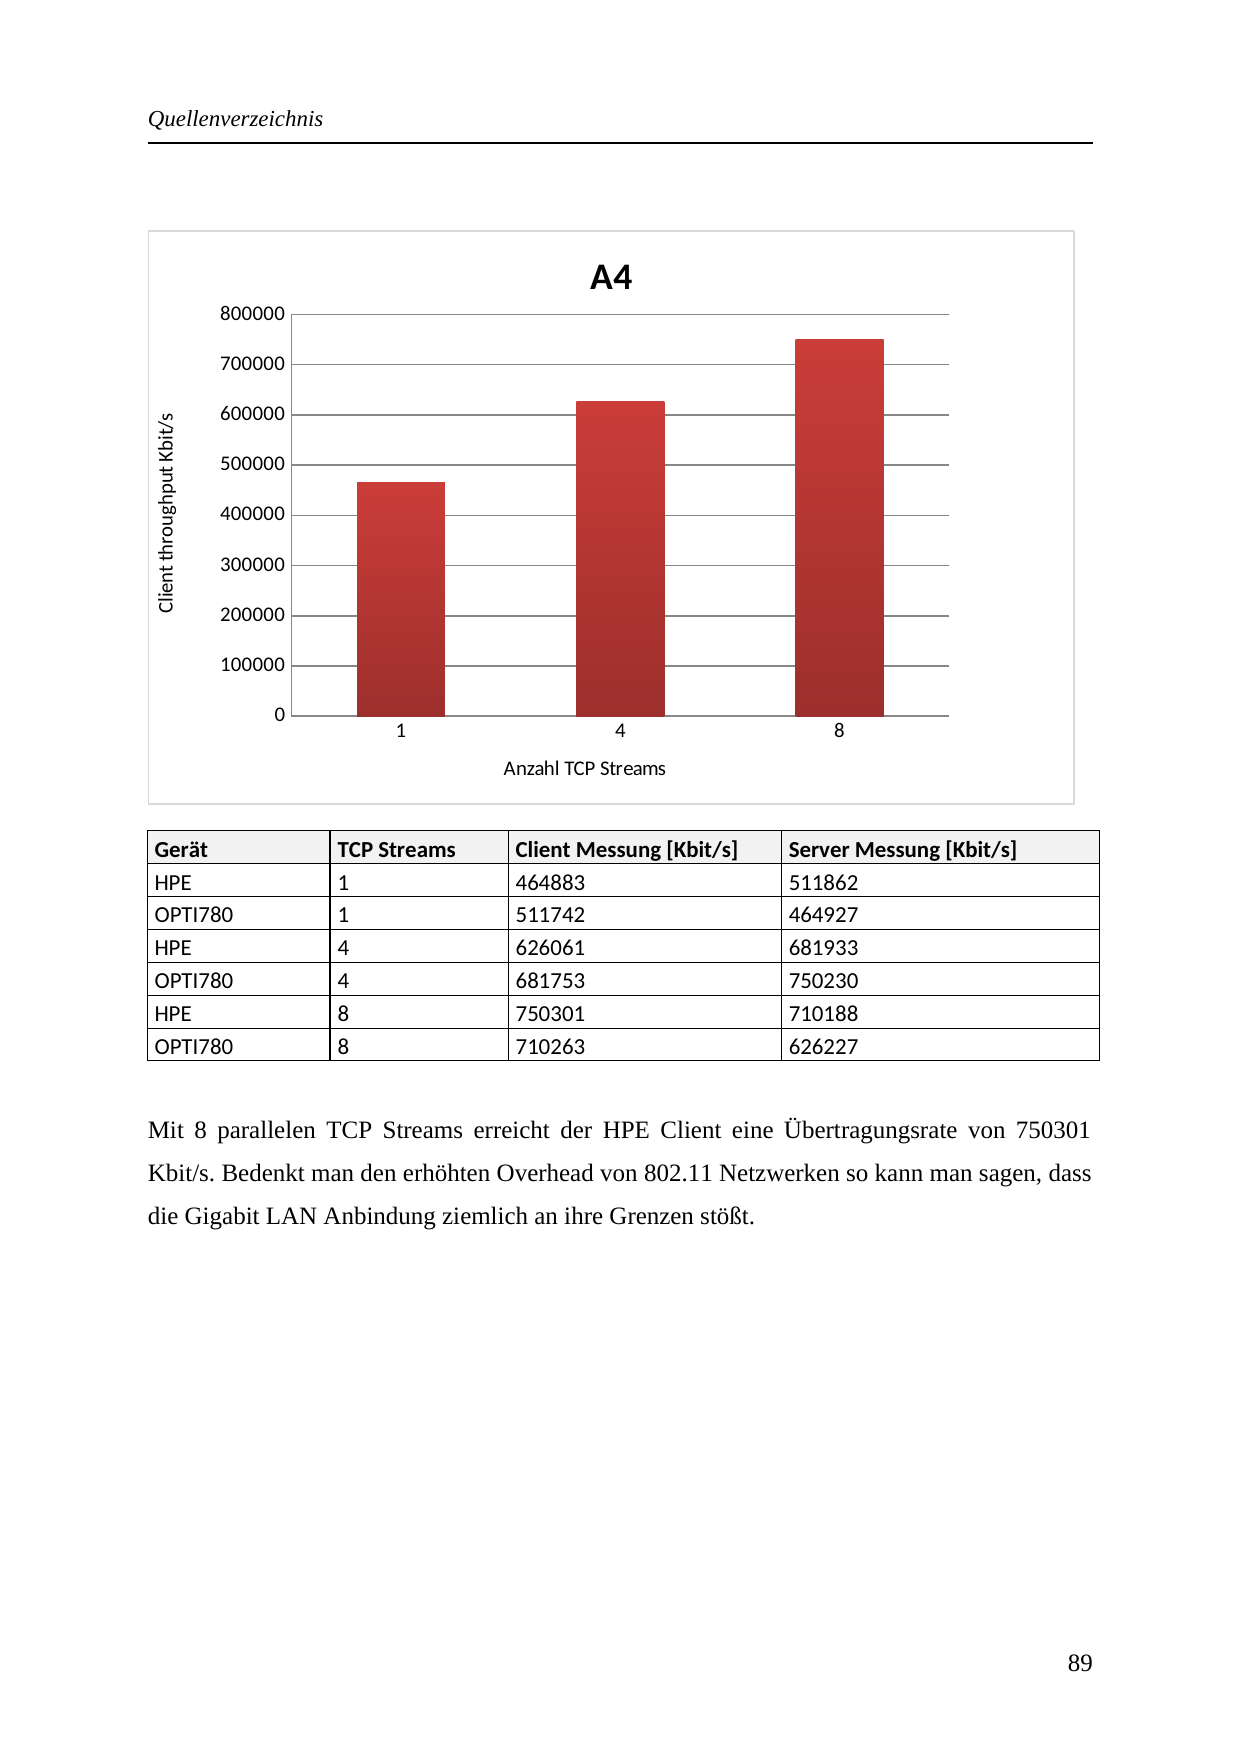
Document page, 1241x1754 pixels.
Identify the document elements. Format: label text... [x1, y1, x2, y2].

table_cell OPTI780 [148, 963, 329, 994]
table_cell 710263 [509, 1029, 781, 1060]
table_cell 4 [331, 963, 508, 994]
text Mit 8 parallelen TCP Streams erreicht der HPE Client eine Übertragungsrate von 750301 Kbit/s. Bedenkt man den erhöhten Overhead von 802.11 Netzwerken so kann man sagen, dass die Gigabit LAN Anbindung ziemlich an ihre Grenzen stößt. [148, 1115, 1093, 1230]
table_cell 750301 [509, 996, 781, 1027]
table_cell 1 [331, 897, 508, 929]
table_cell 8 [331, 996, 508, 1027]
table_cell 681933 [782, 930, 1099, 962]
table_header TCP Streams [331, 831, 508, 863]
table_cell 1 [331, 864, 508, 896]
table_header Gerät [148, 831, 329, 863]
table_header Client Messung [Kbit/s] [509, 831, 781, 863]
table_cell HPE [148, 996, 329, 1027]
table_cell 681753 [509, 963, 781, 994]
table_cell HPE [148, 864, 329, 896]
table_cell 750230 [782, 963, 1099, 994]
table_cell 626227 [782, 1029, 1099, 1060]
table_cell 464883 [509, 864, 781, 896]
table_header Server Messung [Kbit/s] [782, 831, 1099, 863]
table_cell 511862 [782, 864, 1099, 896]
table_cell HPE [148, 930, 329, 962]
table_cell OPTI780 [148, 1029, 329, 1060]
table_cell 626061 [509, 930, 781, 962]
table_cell 710188 [782, 996, 1099, 1027]
table_cell 511742 [509, 897, 781, 929]
table_cell 464927 [782, 897, 1099, 929]
table_cell 4 [331, 930, 508, 962]
table_cell 8 [331, 1029, 508, 1060]
table_cell OPTI780 [148, 897, 329, 929]
